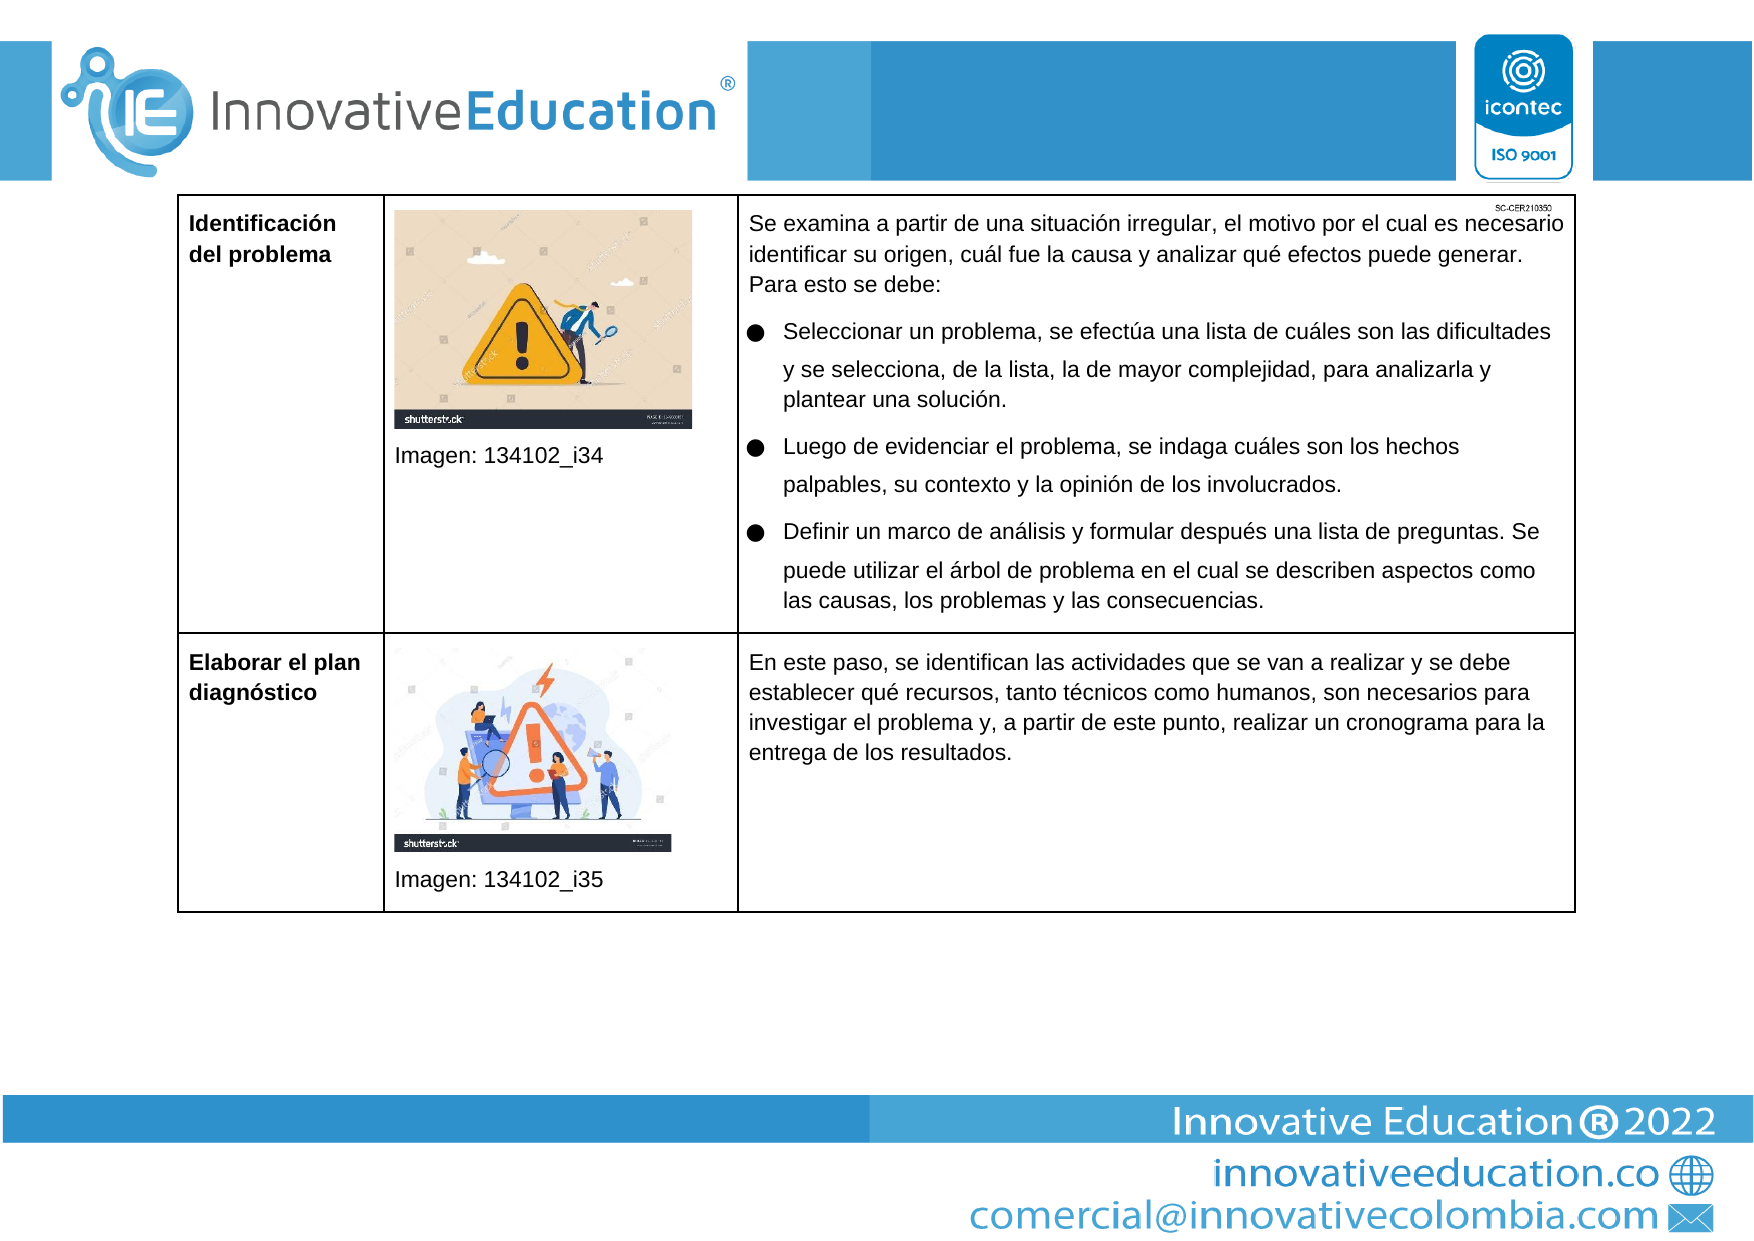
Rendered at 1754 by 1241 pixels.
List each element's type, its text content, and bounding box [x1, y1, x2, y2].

table_cell En este paso, se identifican las actividades que se van a realizar y se debe establecer qué recursos, tanto técnicos como humanos, son necesarios para investigar el problema y, a partir de este punto, realizar un cronograma para la entrega de los resultados. [739, 634, 1574, 911]
picture [2, 1093, 1754, 1239]
picture [1471, 32, 1576, 194]
picture [1593, 28, 1752, 194]
table_cell Se examina a partir de una situación irregular, el motivo por el cual es necesario identificar su origen, cuál fue la causa y analizar qué efectos puede generar. Para esto se debe: Seleccionar un problema, se efectúa una lista de cuáles son las dificultades y se selecciona, de la lista, la de mayor complejidad, para analizarla y plantear una solución. Luego de evidenciar el problema, se indaga cuáles son los hechos palpables, su contexto y la opinión de los involucrados. Definir un marco de análisis y formular después una lista de preguntas. Se puede utilizar el árbol de problema en el cual se describen aspectos como las causas, los problemas y las consecuencias. [739, 196, 1574, 632]
table_cell Elaborar el plan diagnóstico [179, 634, 383, 911]
picture [394, 648, 672, 852]
table_cell Identificación del problema [179, 196, 383, 632]
table_cell Imagen: 134102_i35 [385, 634, 737, 911]
picture [0, 28, 1456, 194]
table_cell Imagen: 134102_i34 [385, 196, 737, 632]
picture [394, 210, 693, 429]
